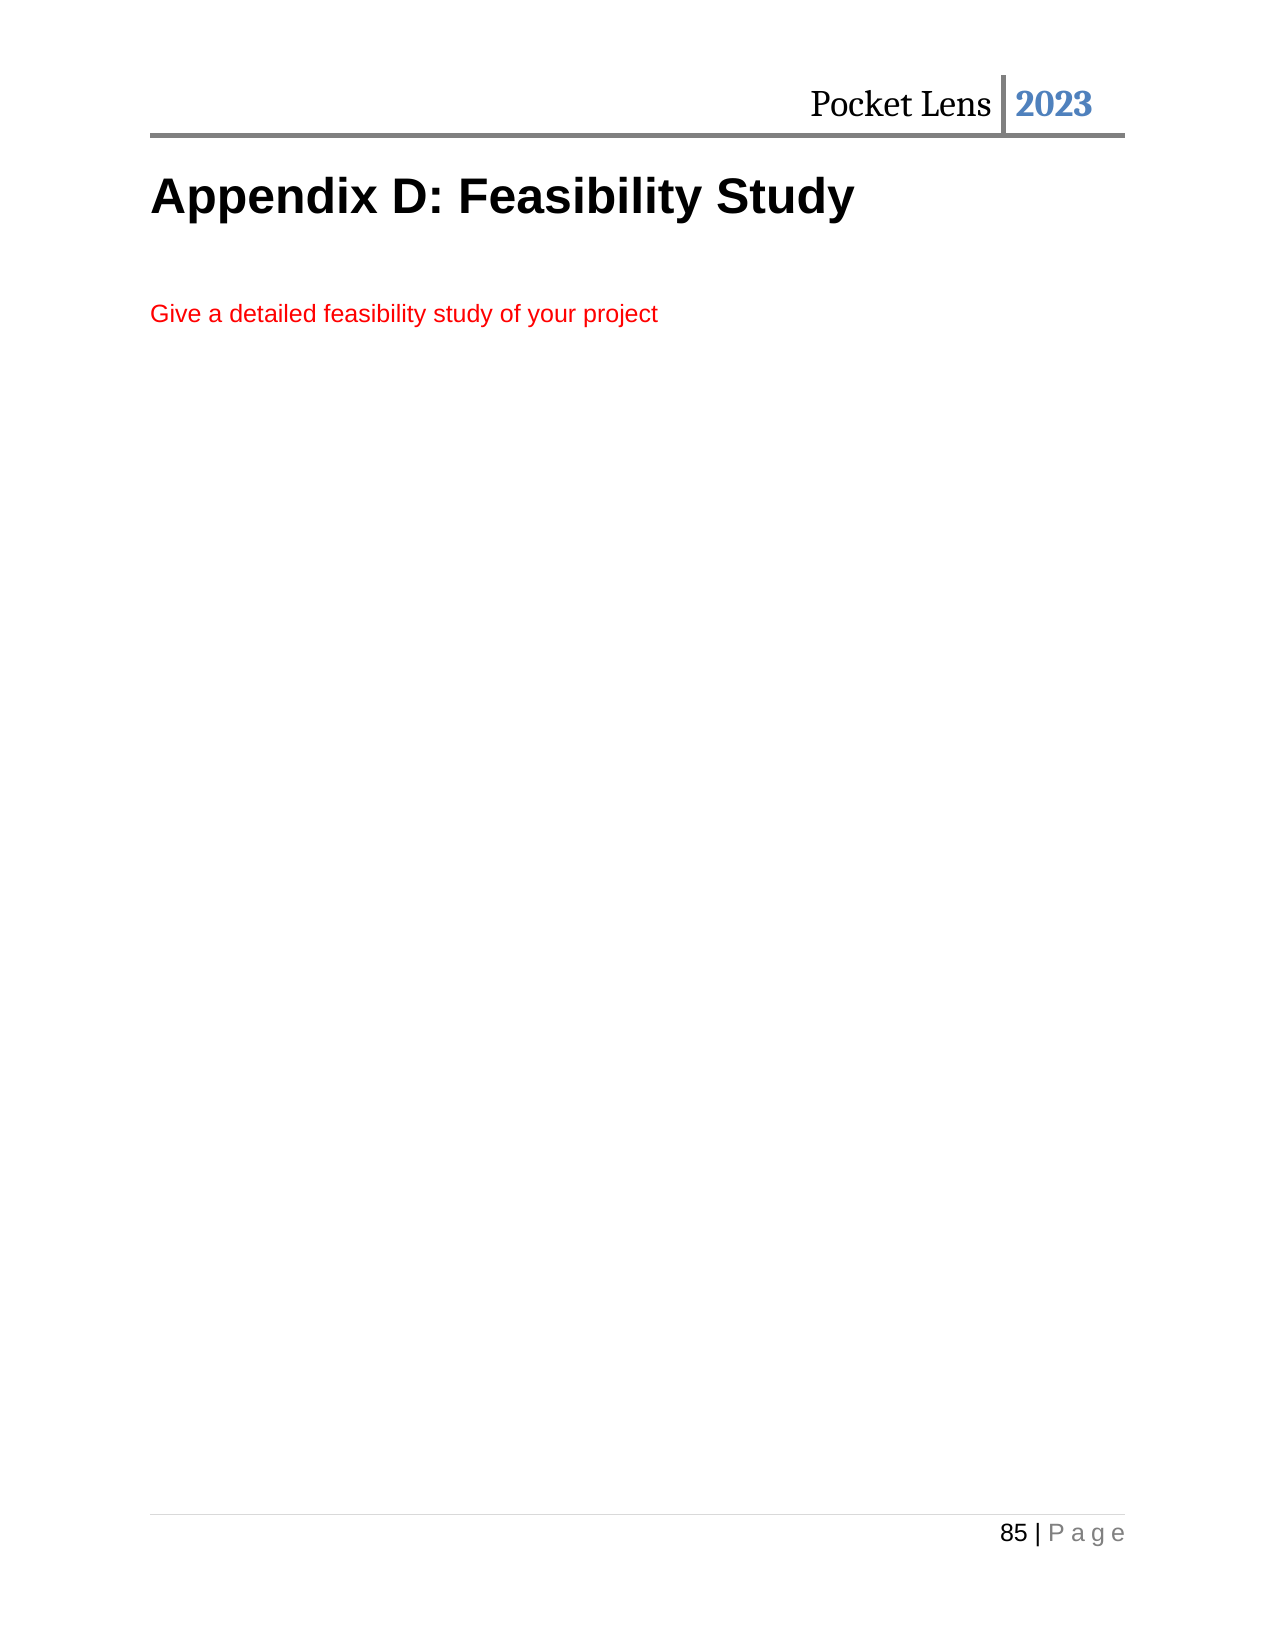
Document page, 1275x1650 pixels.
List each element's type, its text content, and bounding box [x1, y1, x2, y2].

text Appendix D: Feasibility Study [150, 167, 1125, 224]
text Give a detailed feasibility study of your project [150, 299, 1125, 327]
